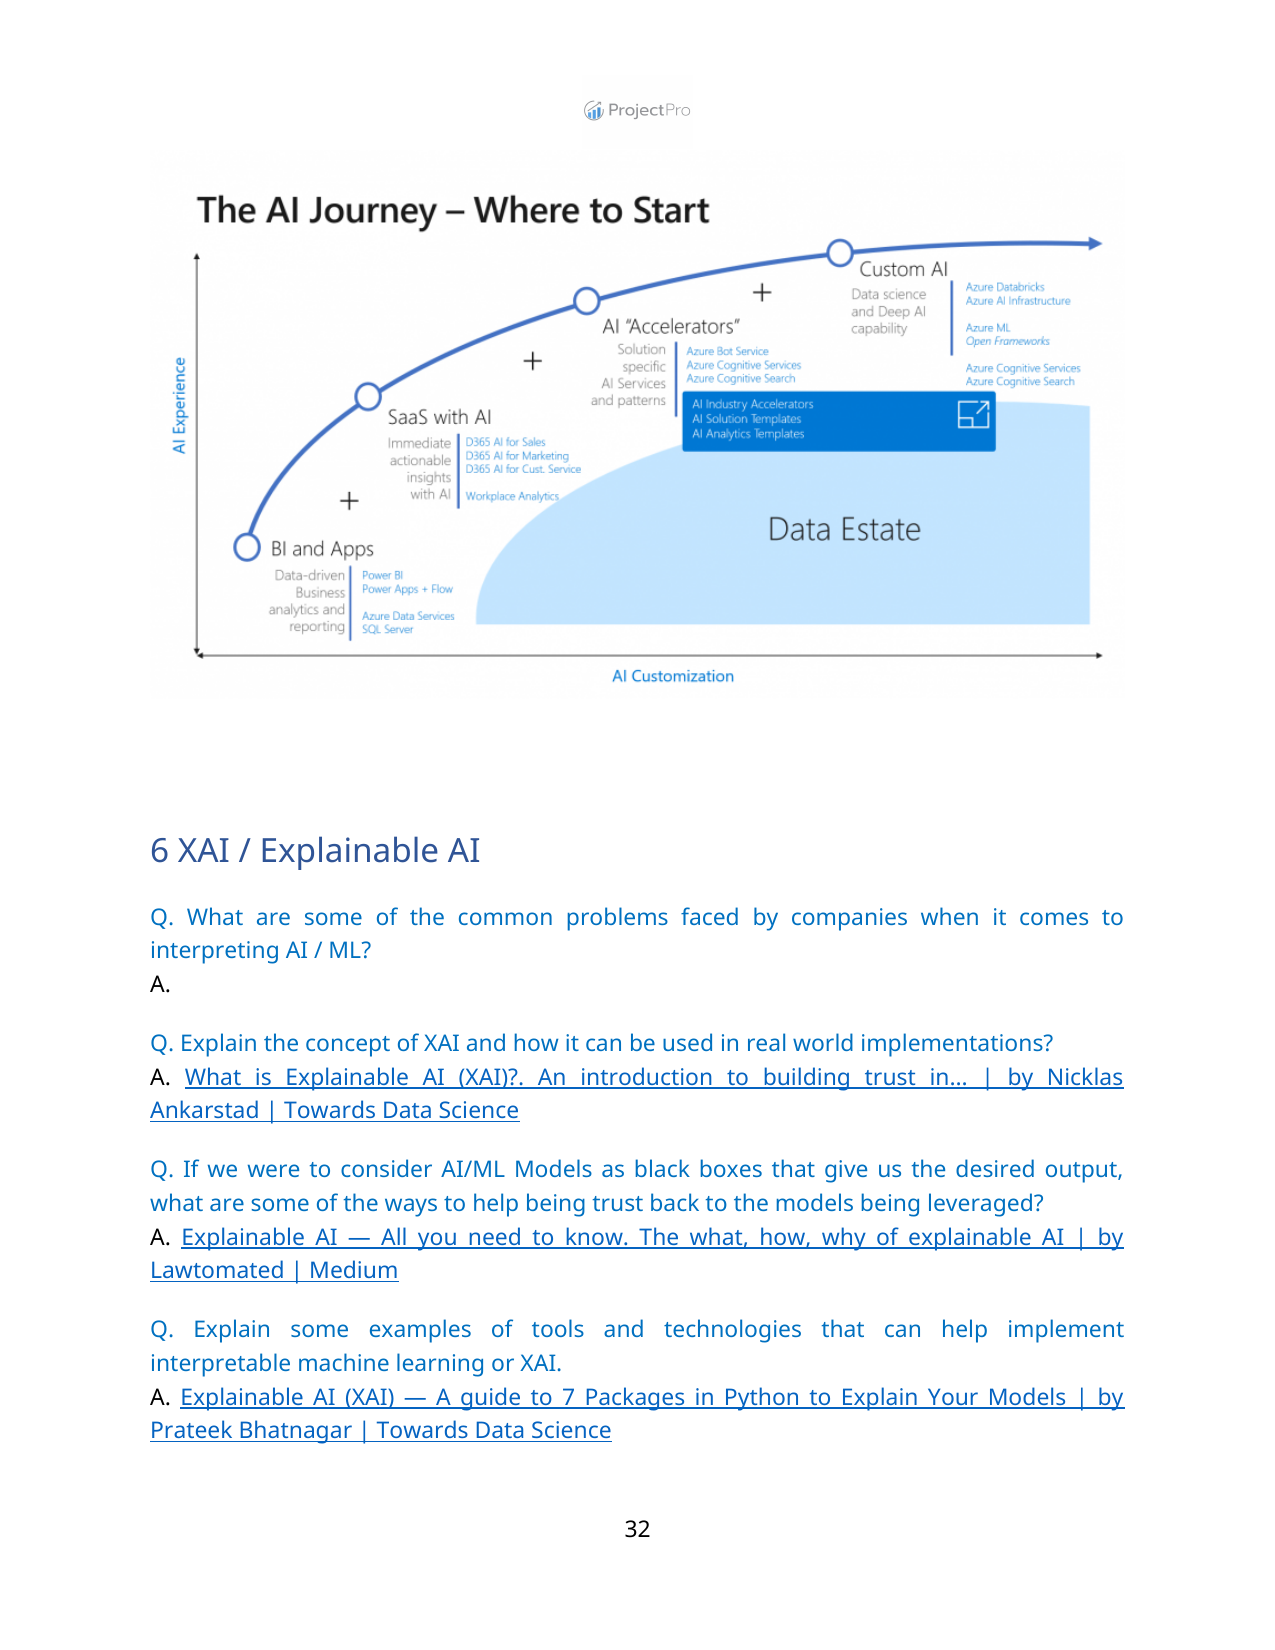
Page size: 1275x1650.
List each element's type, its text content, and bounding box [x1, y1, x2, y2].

subtitle Q. If we were to consider AI/ML Models as black boxes that give us the desired output, what are some of the ways to help being trust back to the models being leveraged? [150, 1153, 1125, 1218]
picture [150, 150, 1125, 699]
text A. Explainable AI (XAI) — A guide to 7 Packages in Python to Explain Your Models | by Prateek Bhatnagar | Towards Data Science [150, 1380, 1125, 1445]
subtitle 6 XAI / Explainable AI [150, 826, 1125, 872]
picture [582, 75, 693, 149]
subtitle Q. Explain the concept of XAI and how it can be used in real world implementations? [150, 1027, 1125, 1058]
text A. Explainable AI — All you need to know. The what, how, why of explainable AI | by Lawtomated | Medium [150, 1220, 1125, 1285]
subtitle Q. Explain some examples of tools and technologies that can help implement interpretable machine learning or XAI. [150, 1313, 1125, 1378]
text A. [150, 968, 1125, 999]
text A. What is Explainable AI (XAI)?. An introduction to building trust in… | by Nicklas Ankarstad | Towards Data Science [150, 1060, 1125, 1125]
subtitle Q. What are some of the common problems faced by companies when it comes to interpreting AI / ML? [150, 900, 1125, 965]
